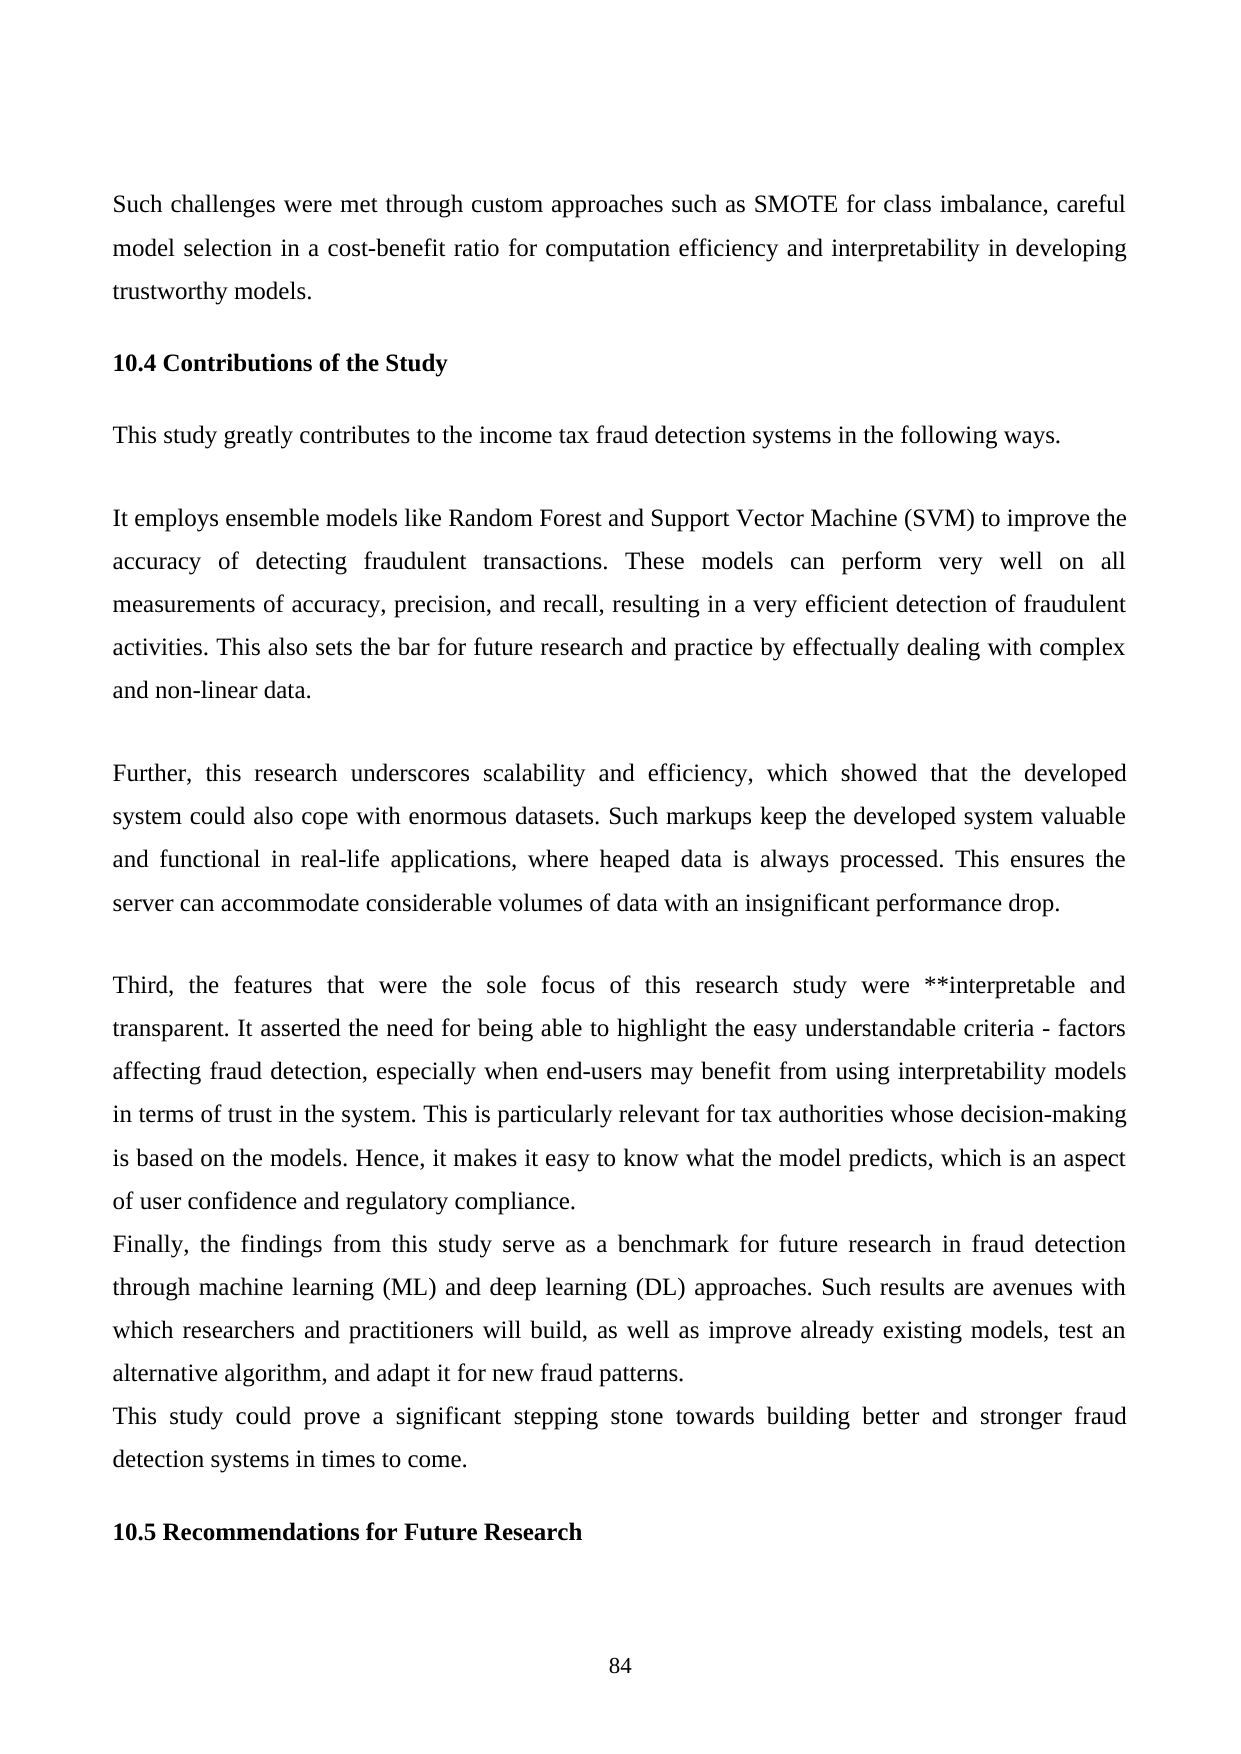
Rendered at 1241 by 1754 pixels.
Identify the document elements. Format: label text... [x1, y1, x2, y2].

subtitle 10.4 Contributions of the Study [112, 348, 1128, 377]
text This study greatly contributes to the income tax fraud detection systems in the following ways. [112, 421, 1128, 449]
text Finally, the findings from this study serve as a benchmark for future research in fraud detection through machine learning (ML) and deep learning (DL) approaches. Such results are avenues with which researchers and practitioners will build, as well as improve already existing models, test an alternative algorithm, and adapt it for new fraud patterns. [112, 1229, 1128, 1387]
text Further, this research underscores scalability and efficiency, which showed that the developed system could also cope with enormous datasets. Such markups keep the developed system valuable and functional in real-life applications, where heaped data is always processed. This ensures the server can accommodate considerable volumes of data with an insignificant performance drop. [112, 758, 1128, 916]
text It employs ensemble models like Random Forest and Support Vector Machine (SVM) to improve the accuracy of detecting fraudulent transactions. These models can perform very well on all measurements of accuracy, precision, and recall, resulting in a very efficient detection of fraudulent activities. This also sets the bar for future research and practice by effectually dealing with complex and non-linear data. [112, 503, 1128, 704]
text Such challenges were met through custom approaches such as SMOTE for class imbalance, careful model selection in a cost-benefit ratio for computation efficiency and interpretability in developing trustworthy models. [112, 189, 1128, 304]
subtitle 10.5 Recommendations for Future Research [112, 1517, 1128, 1546]
text This study could prove a significant stepping stone towards building better and stronger fraud detection systems in times to come. [112, 1401, 1128, 1473]
text Third, the features that were the sole focus of this research study were **interpretable and transparent. It asserted the need for being able to highlight the easy understandable criteria - factors affecting fraud detection, especially when end-users may benefit from using interpretability models in terms of trust in the system. This is particularly relevant for tax authorities whose decision-making is based on the models. Hence, it makes it easy to know what the model predicts, which is an aspect of user confidence and regulatory compliance. [112, 970, 1128, 1214]
